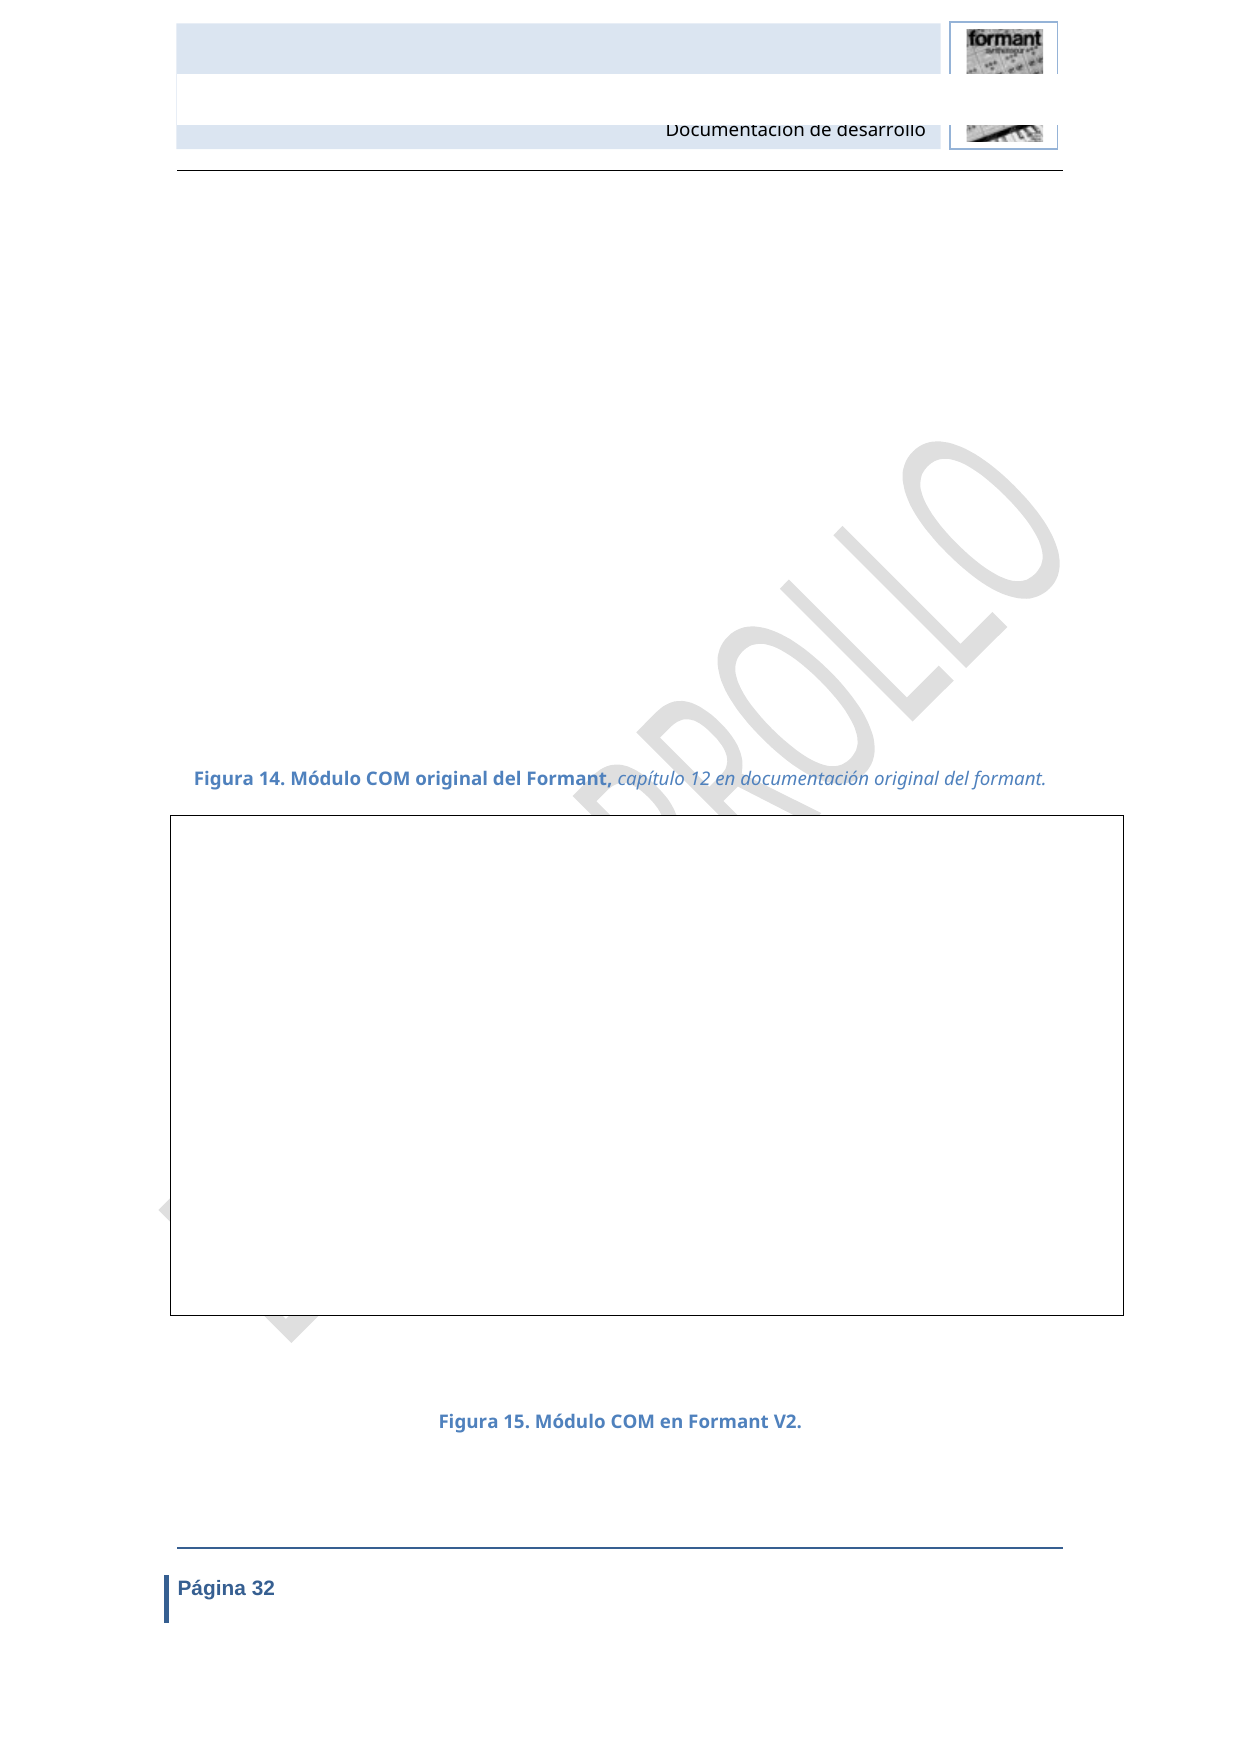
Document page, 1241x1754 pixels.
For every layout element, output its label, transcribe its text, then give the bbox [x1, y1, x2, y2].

text Figura . Módulo COM original del Formant, capítulo 12 en documentación original del formant. [177, 765, 1063, 791]
picture [966, 125, 1044, 142]
picture [966, 29, 1044, 74]
text Figura . Módulo COM en Formant V2. [177, 1408, 1063, 1434]
